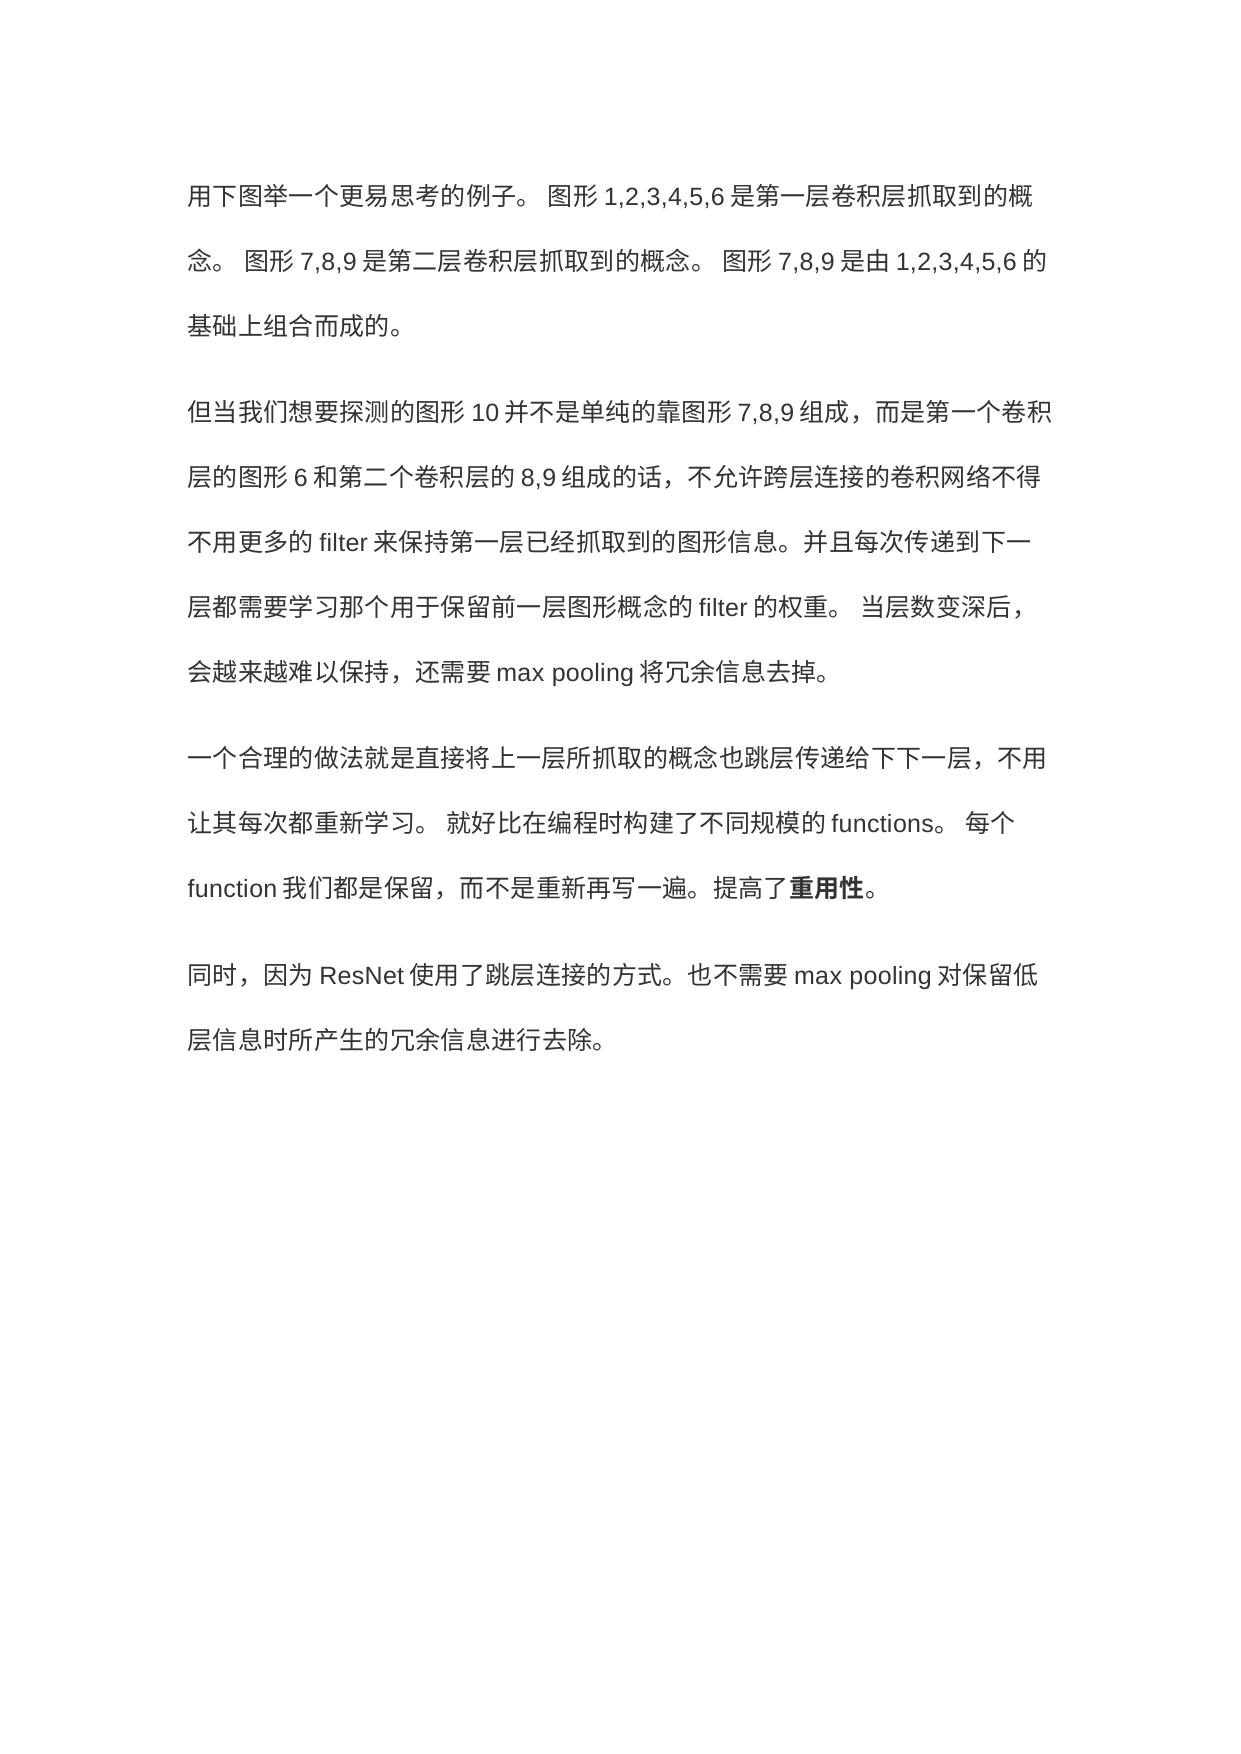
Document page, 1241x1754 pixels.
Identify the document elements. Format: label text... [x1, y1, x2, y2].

text 同时，因为ResNet使用了跳层连接的方式。也不需要max pooling对保留低层信息时所产生的冗余信息进行去除。 [187, 941, 1053, 1071]
text 但当我们想要探测的图形10并不是单纯的靠图形7,8,9组成，而是第一个卷积层的图形6和第二个卷积层的8,9组成的话，不允许跨层连接的卷积网络不得不用更多的filter来保持第一层已经抓取到的图形信息。并且每次传递到下一层都需要学习那个用于保留前一层图形概念的filter的权重。 当层数变深后，会越来越难以保持，还需要max pooling将冗余信息去掉。 [187, 378, 1053, 703]
text 一个合理的做法就是直接将上一层所抓取的概念也跳层传递给下下一层，不用让其每次都重新学习。 就好比在编程时构建了不同规模的functions。 每个function我们都是保留，而不是重新再写一遍。提高了重用性。 [187, 724, 1053, 919]
text 用下图举一个更易思考的例子。 图形1,2,3,4,5,6是第一层卷积层抓取到的概念。 图形7,8,9是第二层卷积层抓取到的概念。 图形7,8,9是由1,2,3,4,5,6的基础上组合而成的。 [187, 162, 1053, 357]
